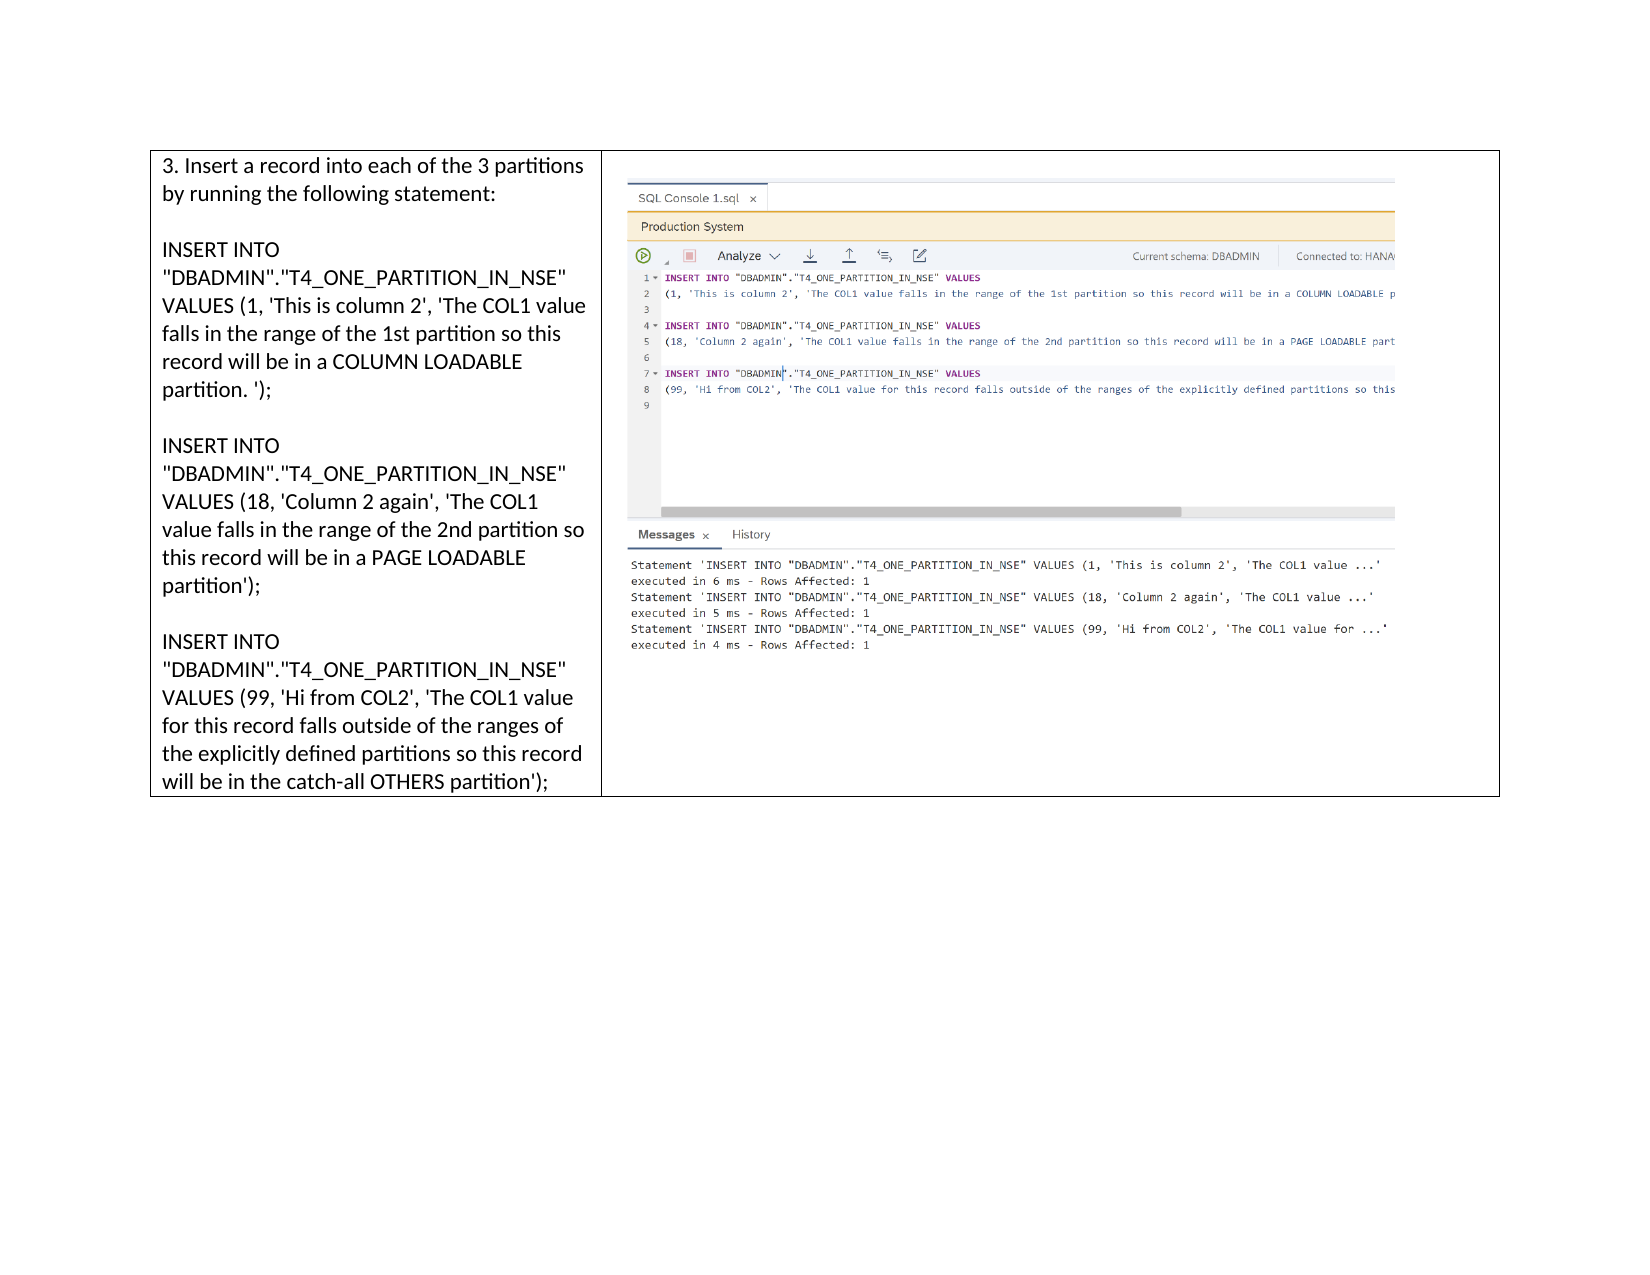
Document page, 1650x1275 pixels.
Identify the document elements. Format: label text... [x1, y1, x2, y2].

picture [626, 178, 1395, 666]
table_cell 3. Insert a record into each of the 3 partitions by running the following statement: INSERT INTO "DBADMIN"."T4_ONE_PARTITION_IN_NSE" VALUES (1, 'This is column 2', 'The COL1 value falls in the range of the 1st partition so this record will be in a COLUMN LOADABLE partition. '); INSERT INTO "DBADMIN"."T4_ONE_PARTITION_IN_NSE" VALUES (18, 'Column 2 again', 'The COL1 value falls in the range of the 2nd partition so this record will be in a PAGE LOADABLE partition'); INSERT INTO "DBADMIN"."T4_ONE_PARTITION_IN_NSE" VALUES (99, 'Hi from COL2', 'The COL1 value for this record falls outside of the ranges of the explicitly defined partitions so this record will be in the catch-all OTHERS partition'); [151, 151, 601, 796]
table_cell [602, 151, 1499, 796]
